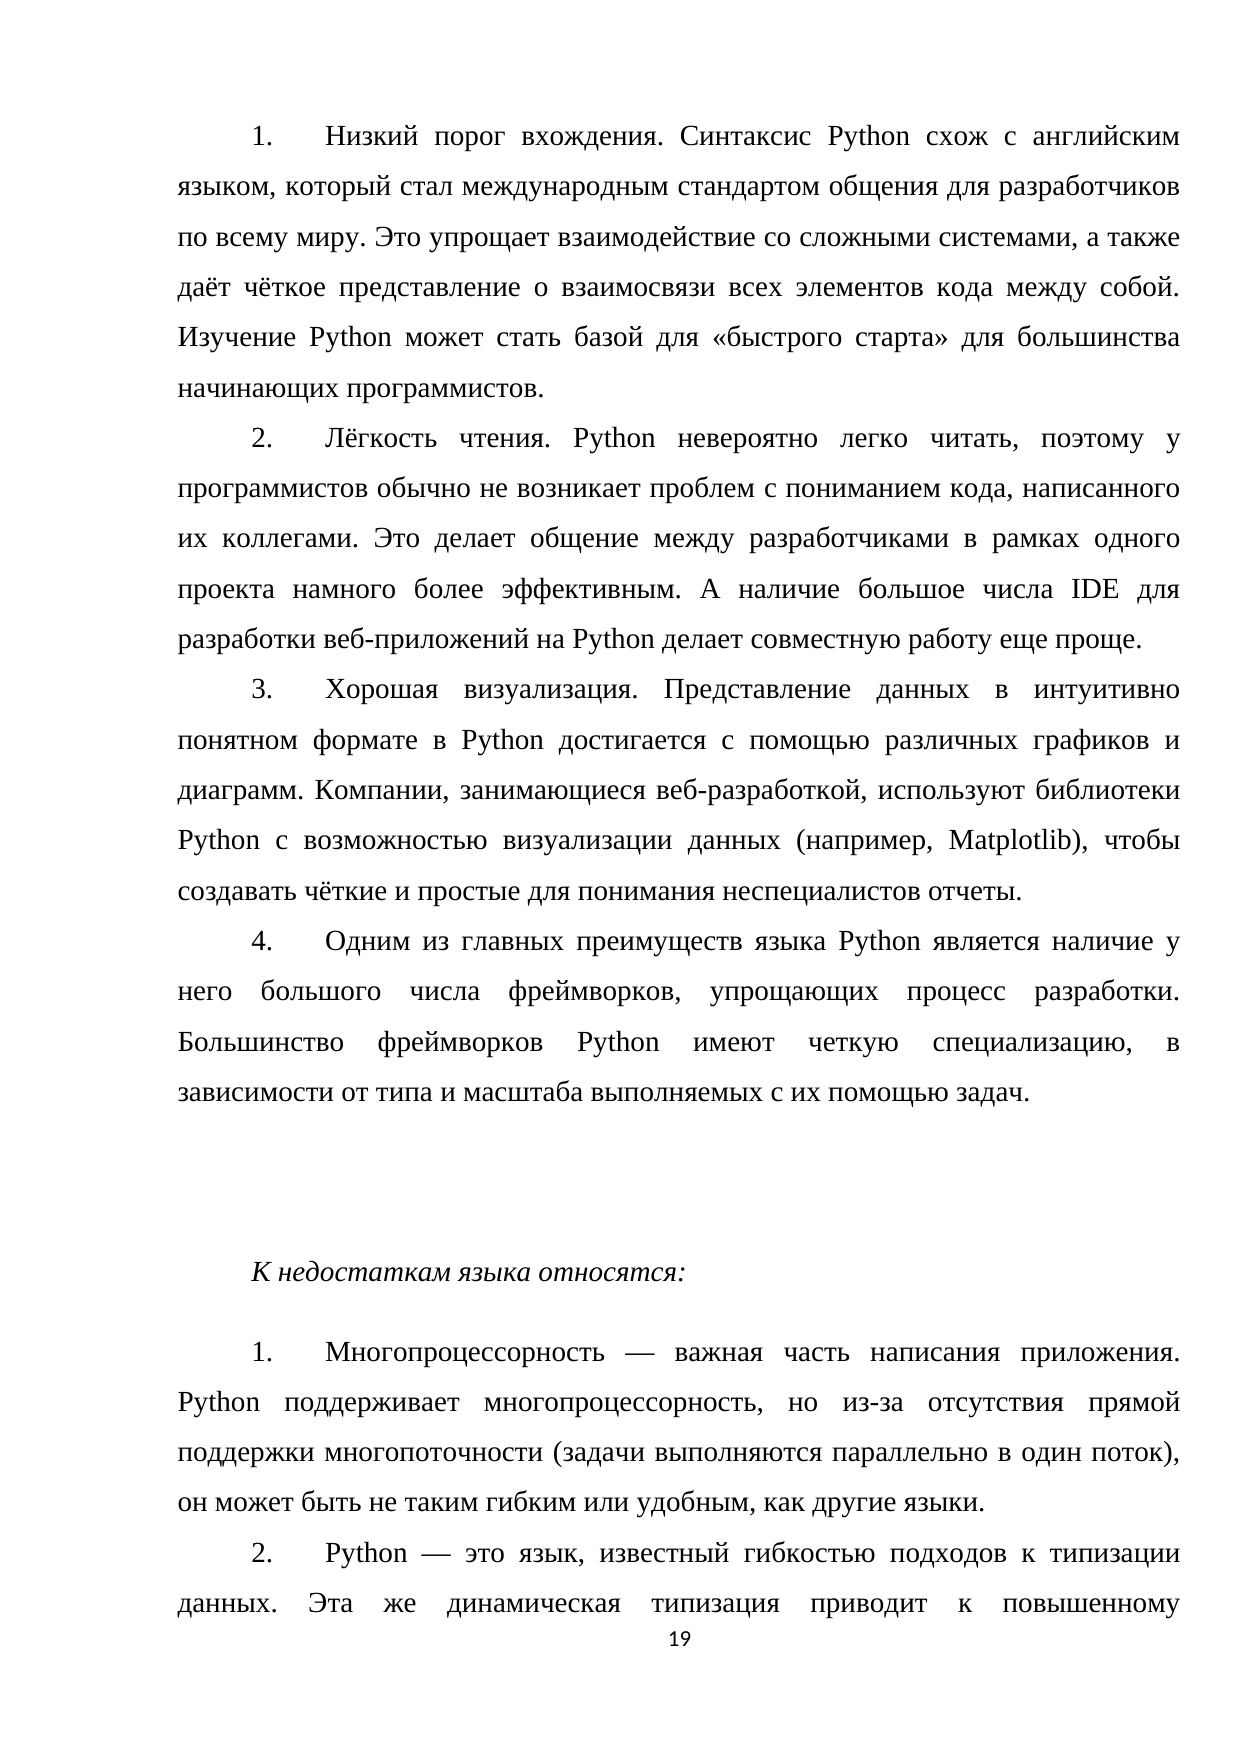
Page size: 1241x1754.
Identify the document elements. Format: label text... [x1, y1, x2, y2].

list Хорошая визуализация. Представление данных в интуитивно понятном формате в Python достигается с помощью различных графиков и диаграмм. Компании, занимающиеся веб-разработкой, используют библиотеки Python с возможностью визуализации данных (например, Matplotlib), чтобы создавать чёткие и простые для понимания неспециалистов отчеты. [177, 672, 1181, 906]
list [177, 1535, 1181, 1619]
list Лёгкость чтения. Python невероятно легко читать, поэтому у программистов обычно не возникает проблем с пониманием кода, написанного их коллегами. Это делает общение между разработчиками в рамках одного проекта намного более эффективным. А наличие большое числа IDE для разработки веб-приложений на Python делает совместную работу еще проще. [177, 420, 1181, 655]
list Одним из главных преимуществ языка Python является наличие у него большого числа фреймворков, упрощающих процесс разработки. Большинство фреймворков Python имеют четкую специализацию, в зависимости от типа и масштаба выполняемых с их помощью задач. [177, 923, 1181, 1108]
list Многопроцессорность — важная часть написания приложения. Python поддерживает многопроцессорность, но из-за отсутствия прямой поддержки многопоточности (задачи выполняются параллельно в один поток), он может быть не таким гибким или удобным, как другие языки. [177, 1334, 1181, 1518]
list Низкий порог вхождения. Синтаксис Python схож с английским языком, который стал международным стандартом общения для разработчиков по всему миру. Это упрощает взаимодействие со сложными системами, а также даёт чёткое представление о взаимосвязи всех элементов кода между собой. Изучение Python может стать базой для «быстрого старта» для большинства начинающих программистов. [177, 118, 1181, 403]
text К недостаткам языка относятся: [177, 1254, 1181, 1288]
